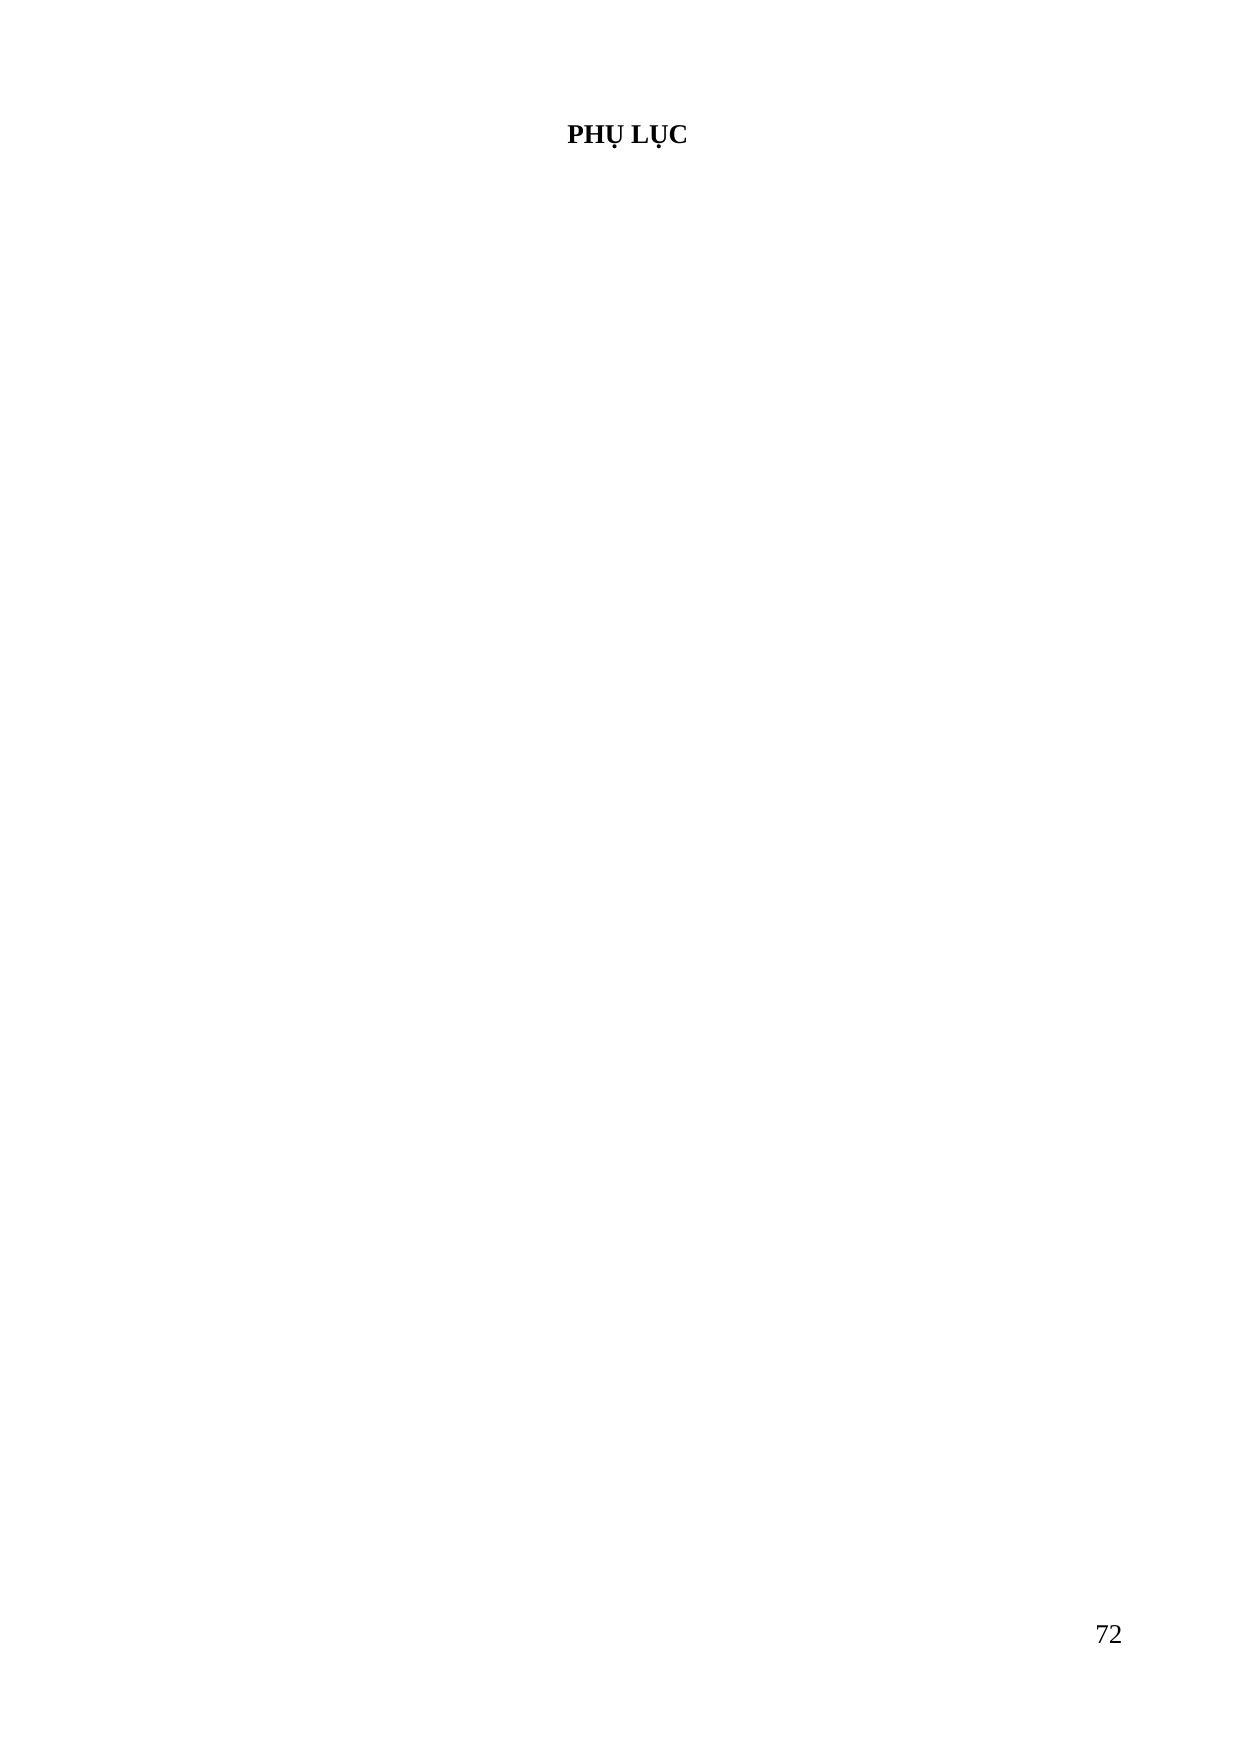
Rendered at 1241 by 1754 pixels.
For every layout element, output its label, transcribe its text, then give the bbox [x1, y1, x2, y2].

text PHỤ LỤC [133, 118, 1122, 149]
